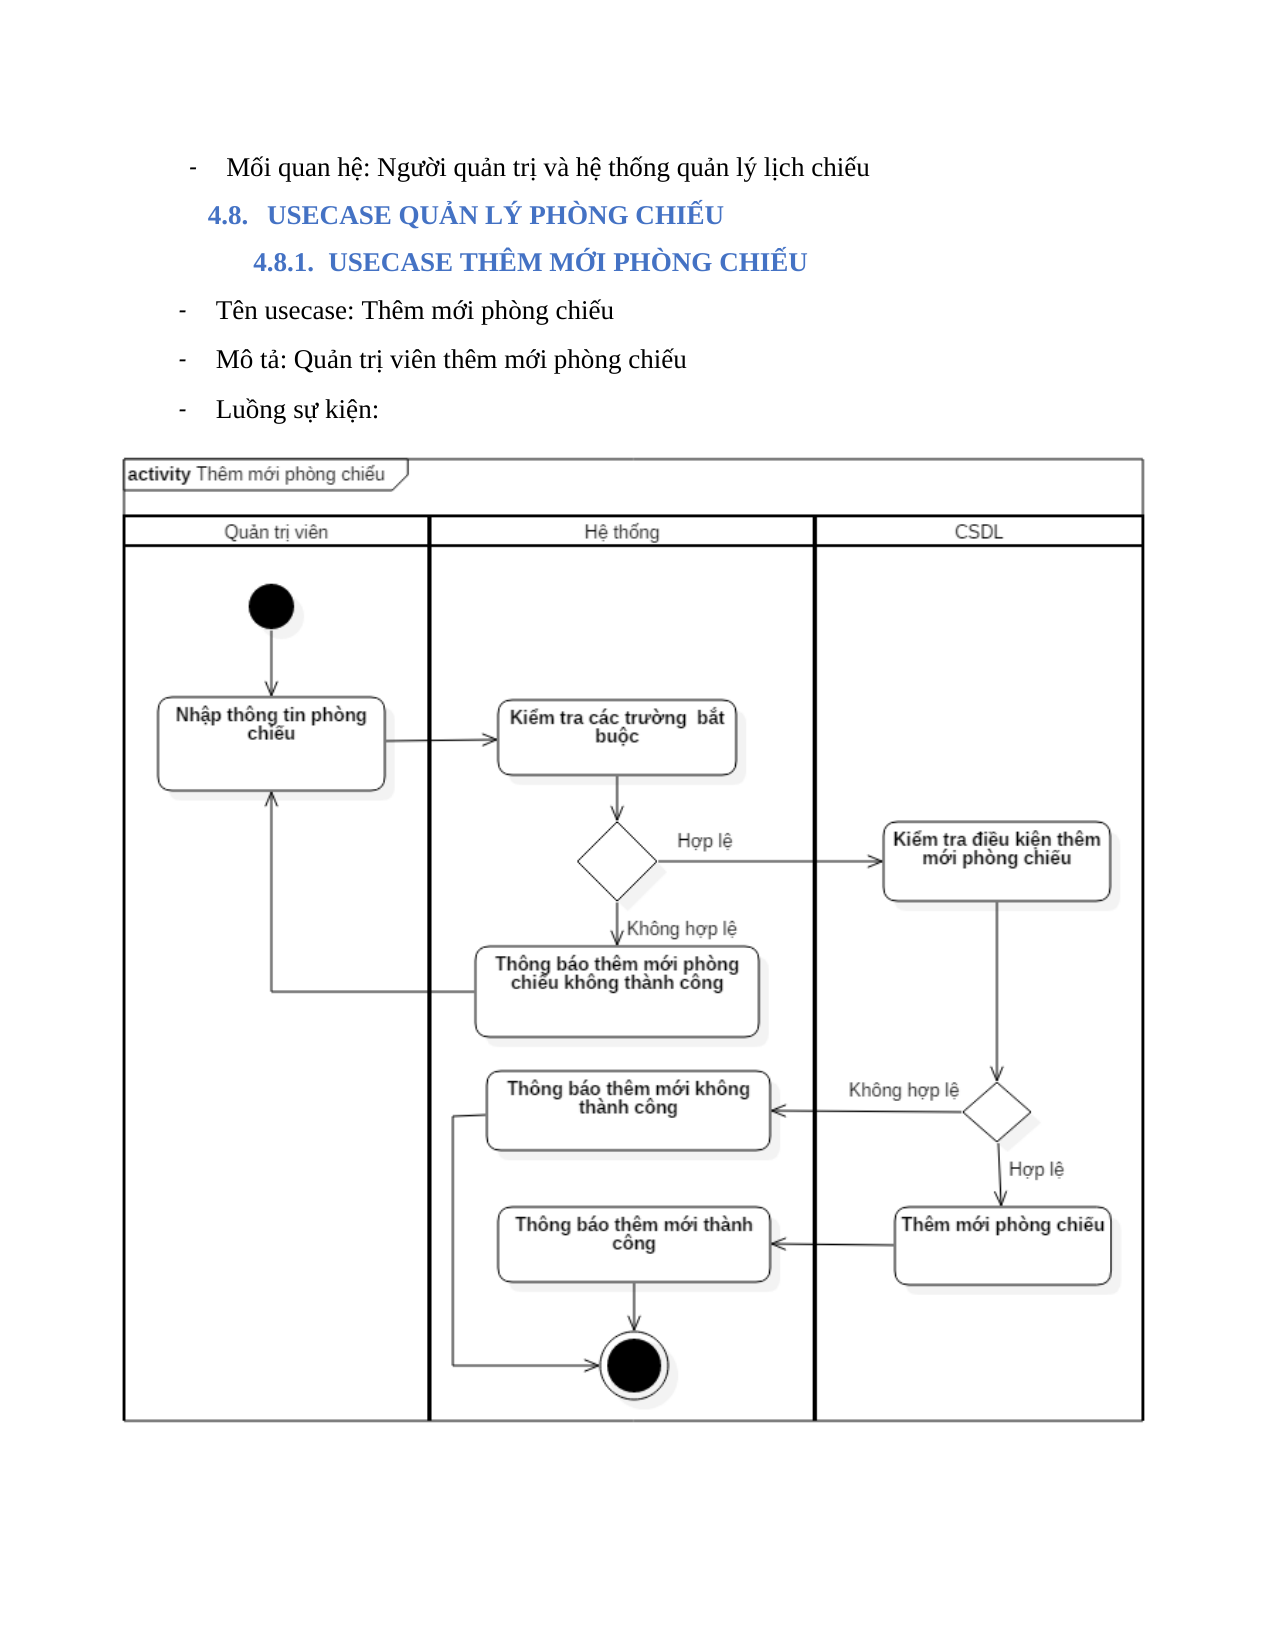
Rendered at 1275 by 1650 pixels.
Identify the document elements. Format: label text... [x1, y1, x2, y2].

list USECASE THÊM MỚI PHÒNG CHIẾU [253, 246, 1106, 277]
list USECASE QUẢN LÝ PHÒNG CHIẾU [208, 199, 1106, 231]
picture [103, 441, 1170, 1455]
list Mối quan hệ: Người quản trị và hệ thống quản lý lịch chiếu [188, 150, 1106, 183]
list Luồng sự kiện: [178, 392, 1106, 425]
list Mô tả: Quản trị viên thêm mới phòng chiếu [178, 342, 1106, 375]
list Tên usecase: Thêm mới phòng chiếu [178, 293, 1106, 326]
